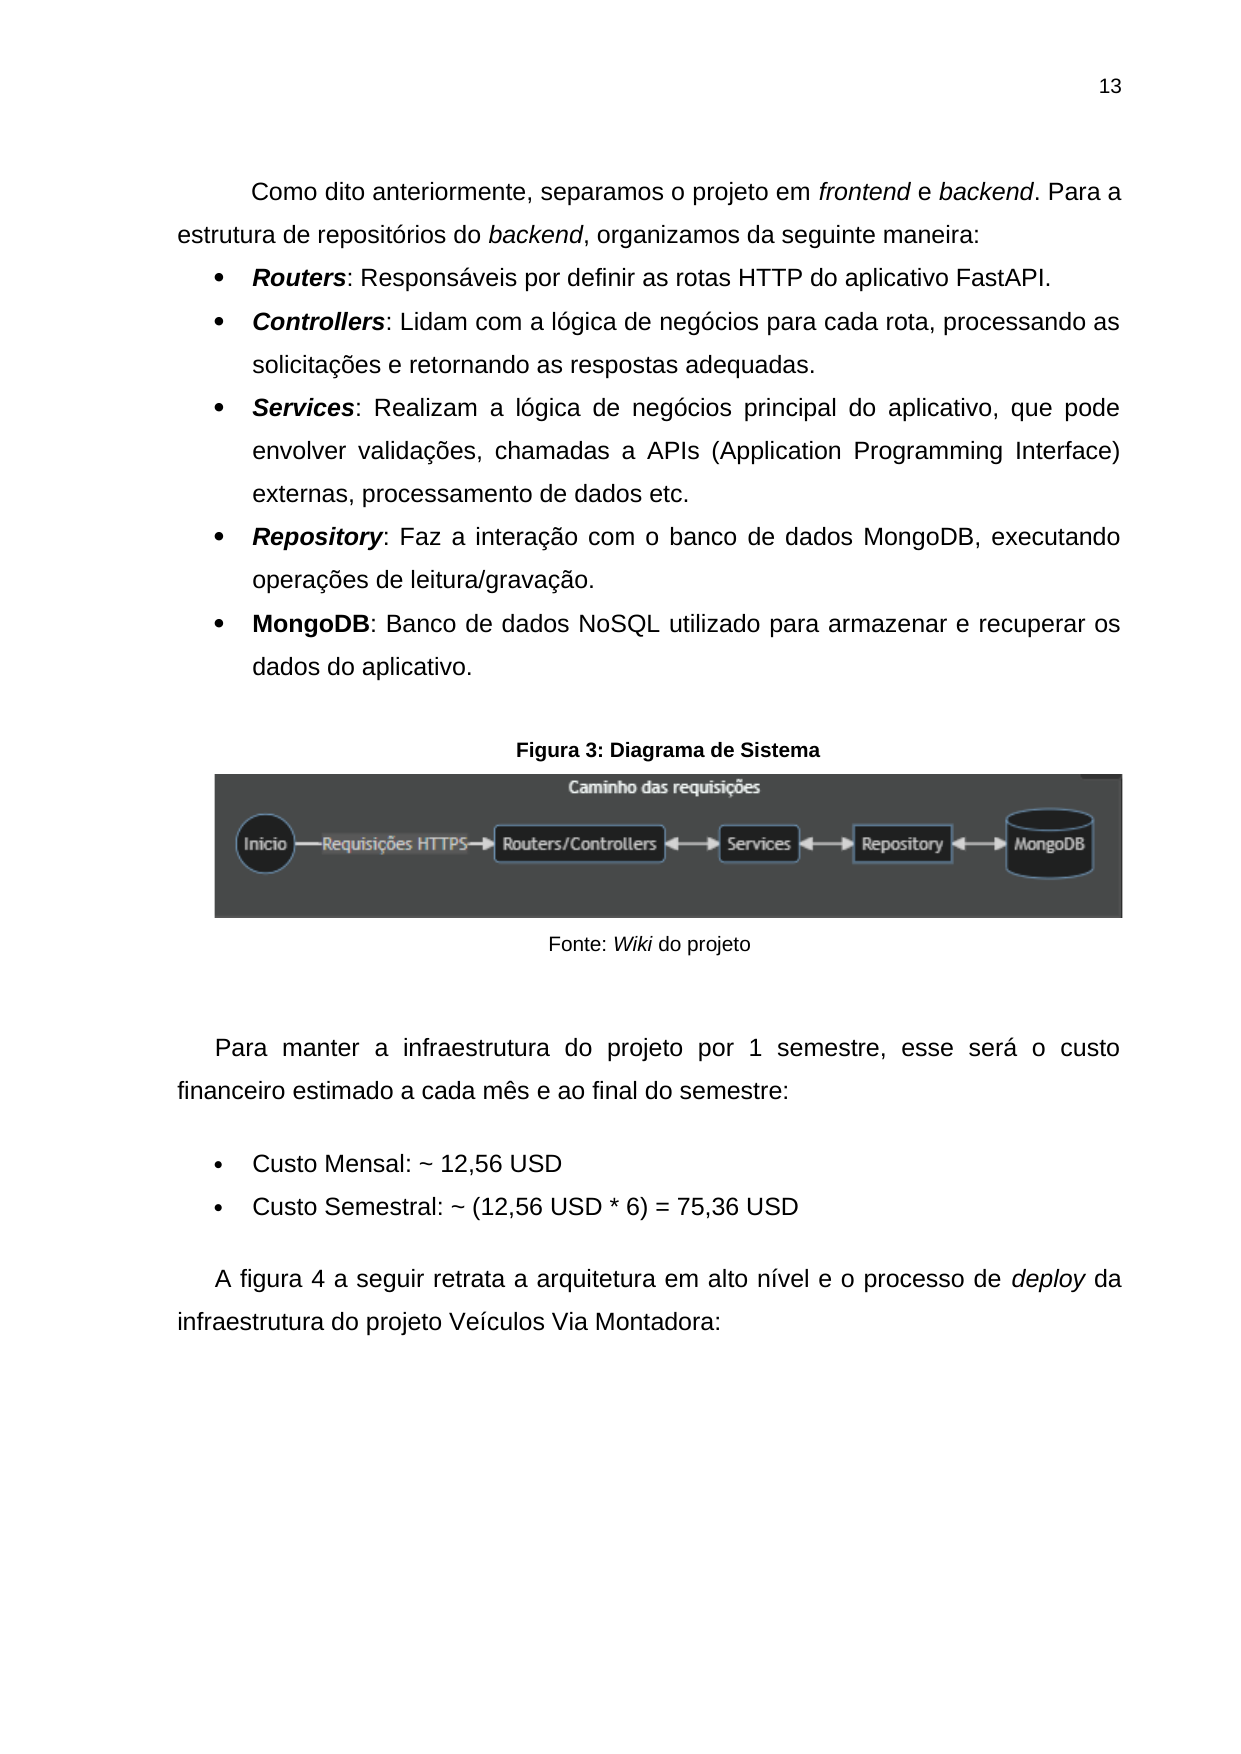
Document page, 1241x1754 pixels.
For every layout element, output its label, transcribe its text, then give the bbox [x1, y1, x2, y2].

list Repository: Faz a interação com o banco de dados MongoDB, executando operações de leitura/gravação. [214, 522, 1122, 594]
picture [214, 774, 1123, 918]
text Fonte: Wiki do projeto [177, 932, 1122, 956]
list MongoDB: Banco de dados NoSQL utilizado para armazenar e recuperar os dados do aplicativo. [214, 609, 1122, 681]
list Services: Realizam a lógica de negócios principal do aplicativo, que pode envolver validações, chamadas a APIs (Application Programming Interface) externas, processamento de dados etc. [214, 393, 1122, 508]
text Como dito anteriormente, separamos o projeto em frontend e backend. Para a estrutura de repositórios do backend, organizamos da seguinte maneira: [177, 177, 1122, 249]
text Para manter a infraestrutura do projeto por 1 semestre, esse será o custo financeiro estimado a cada mês e ao final do semestre: [177, 1033, 1122, 1105]
list Controllers: Lidam com a lógica de negócios para cada rota, processando as solicitações e retornando as respostas adequadas. [214, 306, 1122, 378]
list Custo Mensal: ~ 12,56 USD [214, 1149, 1122, 1177]
list Custo Semestral: ~ (12,56 USD * 6) = 75,36 USD [214, 1192, 1122, 1221]
list Routers: Responsáveis por definir as rotas HTTP do aplicativo FastAPI. [214, 263, 1122, 292]
text A figura 4 a seguir retrata a arquitetura em alto nível e o processo de deploy da infraestrutura do projeto Veículos Via Montadora: [177, 1264, 1122, 1336]
